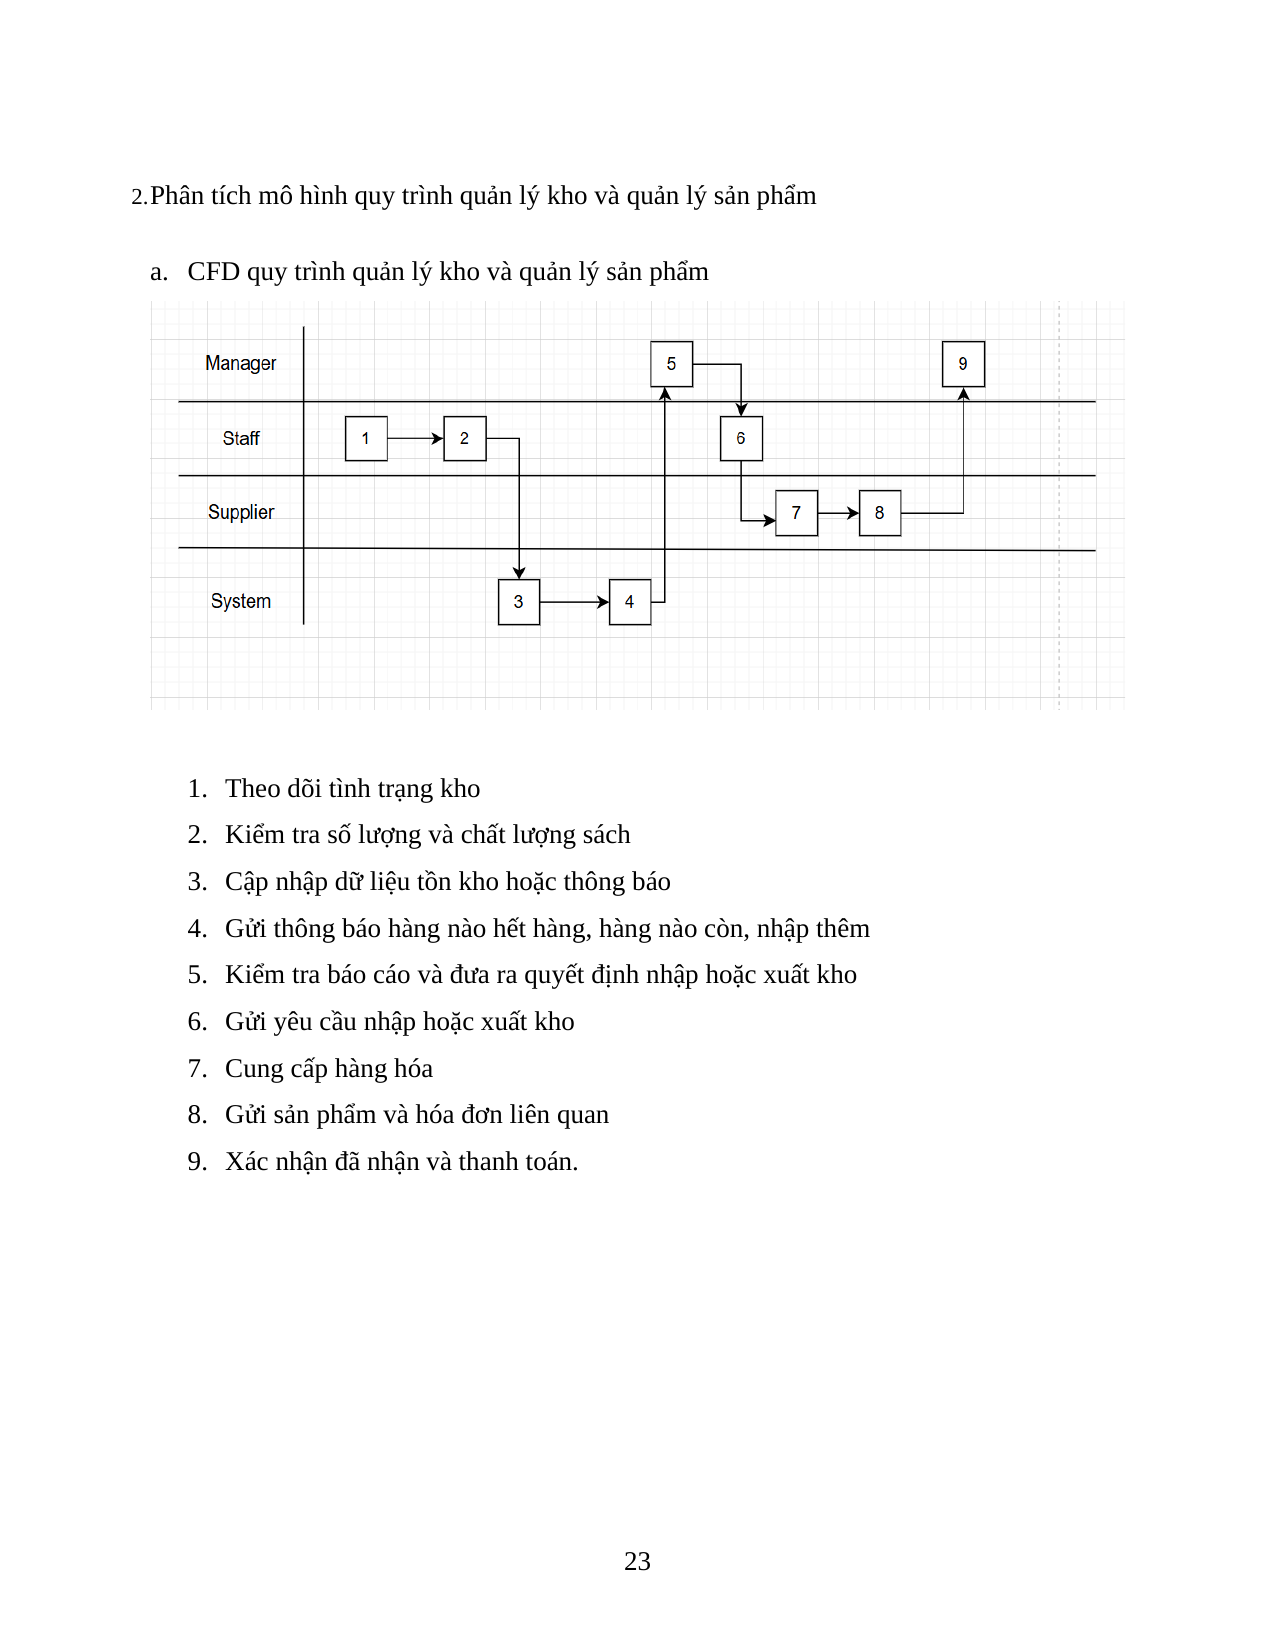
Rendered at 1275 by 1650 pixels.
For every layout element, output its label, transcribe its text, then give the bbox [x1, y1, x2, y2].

list Gửi thông báo hàng nào hết hàng, hàng nào còn, nhập thêm [187, 912, 1125, 943]
list Cung cấp hàng hóa [187, 1052, 1125, 1083]
text Phân tích mô hình quy trình quản lý kho và quản lý sản phẩm [131, 179, 1125, 210]
list Gửi yêu cầu nhập hoặc xuất kho [187, 1005, 1125, 1036]
list Gửi sản phẩm và hóa đơn liên quan [187, 1099, 1125, 1130]
list Xác nhận đã nhận và thanh toán. [187, 1145, 1125, 1176]
list CFD quy trình quản lý kho và quản lý sản phẩm [150, 255, 1125, 286]
list Cập nhập dữ liệu tồn kho hoặc thông báo [187, 865, 1125, 896]
list Kiểm tra số lượng và chất lượng sách [187, 819, 1125, 850]
list Theo dõi tình trạng kho [187, 772, 1125, 803]
picture [150, 301, 1125, 710]
list Kiểm tra báo cáo và đưa ra quyết định nhập hoặc xuất kho [187, 959, 1125, 990]
